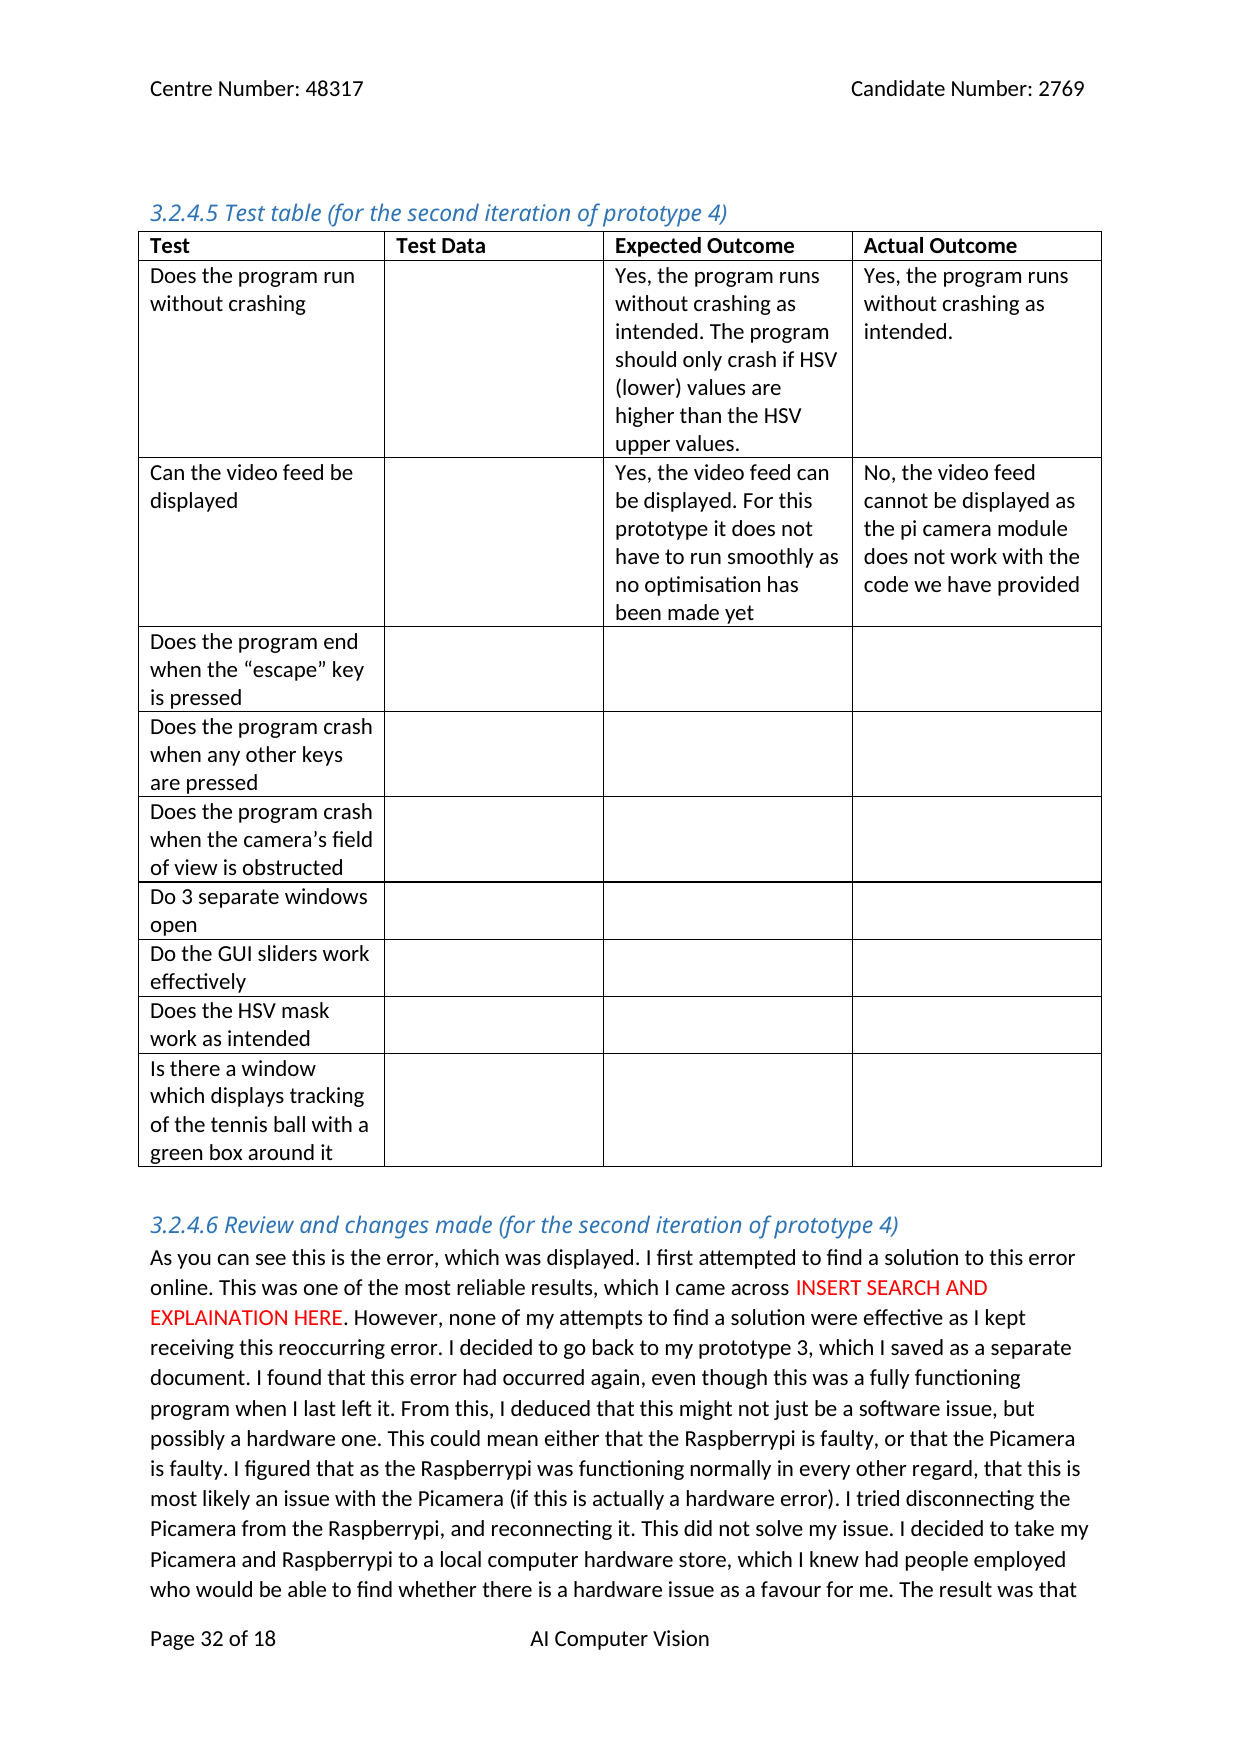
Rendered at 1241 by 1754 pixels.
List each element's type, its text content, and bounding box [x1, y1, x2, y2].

table_cell Do the GUI sliders work effectively [139, 940, 384, 996]
table_cell [853, 712, 1101, 796]
table_cell [604, 712, 852, 796]
table_cell [385, 261, 603, 457]
table_header Test Data [385, 232, 603, 260]
table_cell [853, 883, 1101, 938]
table_cell [385, 712, 603, 796]
table_cell Can the video feed be displayed [139, 458, 384, 626]
table_cell Does the program end when the “escape” key is pressed [139, 627, 384, 711]
table_header Expected Outcome [604, 232, 852, 260]
table_cell [853, 997, 1101, 1053]
table_cell [604, 1054, 852, 1166]
table_cell [604, 883, 852, 938]
table_cell Does the program run without crashing [139, 261, 384, 457]
table_cell [385, 940, 603, 996]
table_cell Yes, the program runs without crashing as intended. [853, 261, 1101, 457]
table_cell Does the HSV mask work as intended [139, 997, 384, 1053]
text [150, 1243, 1090, 1603]
table_cell [853, 940, 1101, 996]
table_cell [385, 883, 603, 938]
table_cell Yes, the program runs without crashing as intended. The program should only crash if HSV (lower) values are higher than the HSV upper values. [604, 261, 852, 457]
table_cell Do 3 separate windows open [139, 883, 384, 938]
table_cell [385, 797, 603, 881]
subtitle 3.2.4.5 Test table (for the second iteration of prototype 4) [150, 197, 1090, 228]
subtitle 3.2.4.6 Review and changes made (for the second iteration of prototype 4) [150, 1209, 1090, 1240]
table_cell [385, 997, 603, 1053]
table_cell No, the video feed cannot be displayed as the pi camera module does not work with the code we have provided [853, 458, 1101, 626]
table_cell [853, 627, 1101, 711]
table_cell Does the program crash when the camera’s field of view is obstructed [139, 797, 384, 881]
table_cell [604, 997, 852, 1053]
table_cell [604, 627, 852, 711]
table_header Actual Outcome [853, 232, 1101, 260]
table_cell [853, 797, 1101, 881]
table_cell [385, 458, 603, 626]
table_cell [385, 627, 603, 711]
table_cell [604, 940, 852, 996]
table_cell Yes, the video feed can be displayed. For this prototype it does not have to run smoothly as no optimisation has been made yet [604, 458, 852, 626]
table_cell Is there a window which displays tracking of the tennis ball with a green box around it [139, 1054, 384, 1166]
table_cell [385, 1054, 603, 1166]
table_cell [604, 797, 852, 881]
table_header Test [139, 232, 384, 260]
table_cell Does the program crash when any other keys are pressed [139, 712, 384, 796]
table_cell [853, 1054, 1101, 1166]
